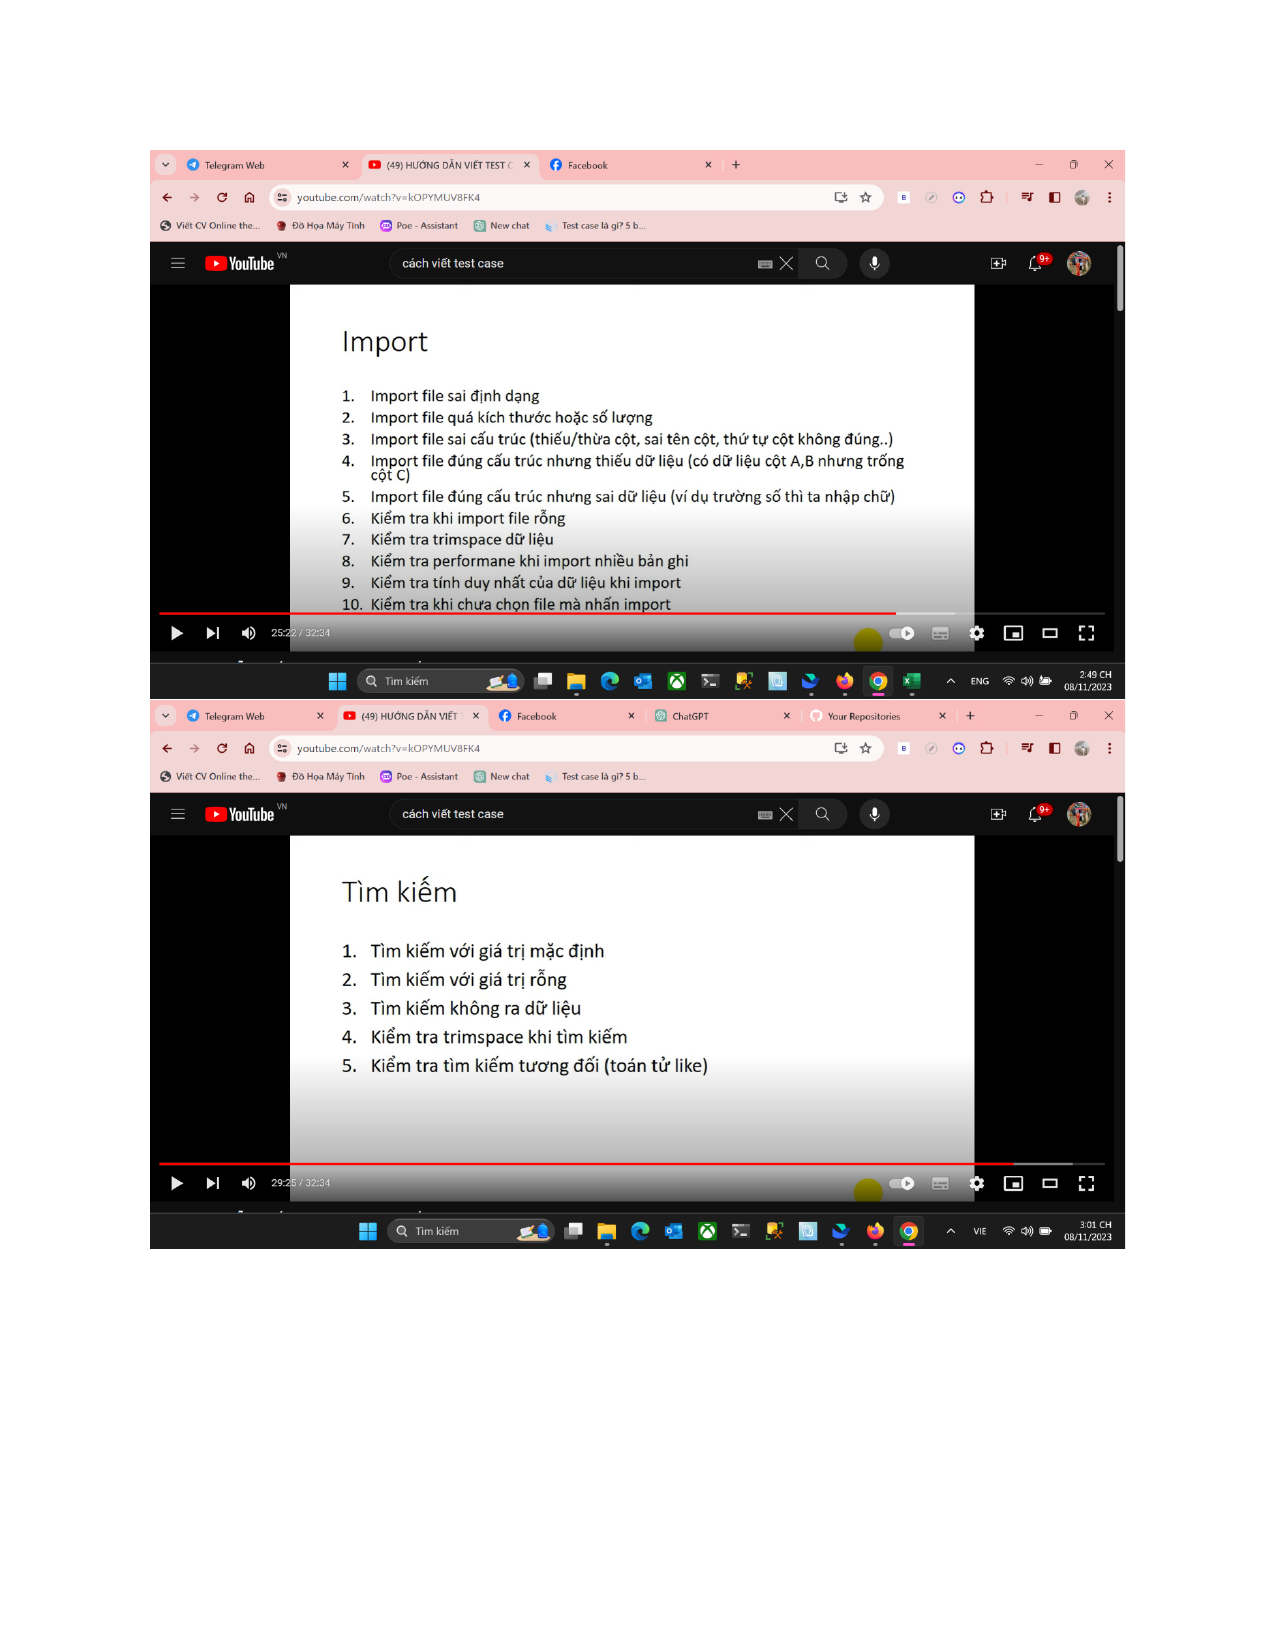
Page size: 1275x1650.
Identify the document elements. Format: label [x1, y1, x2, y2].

picture [150, 700, 1125, 1249]
picture [150, 150, 1125, 699]
